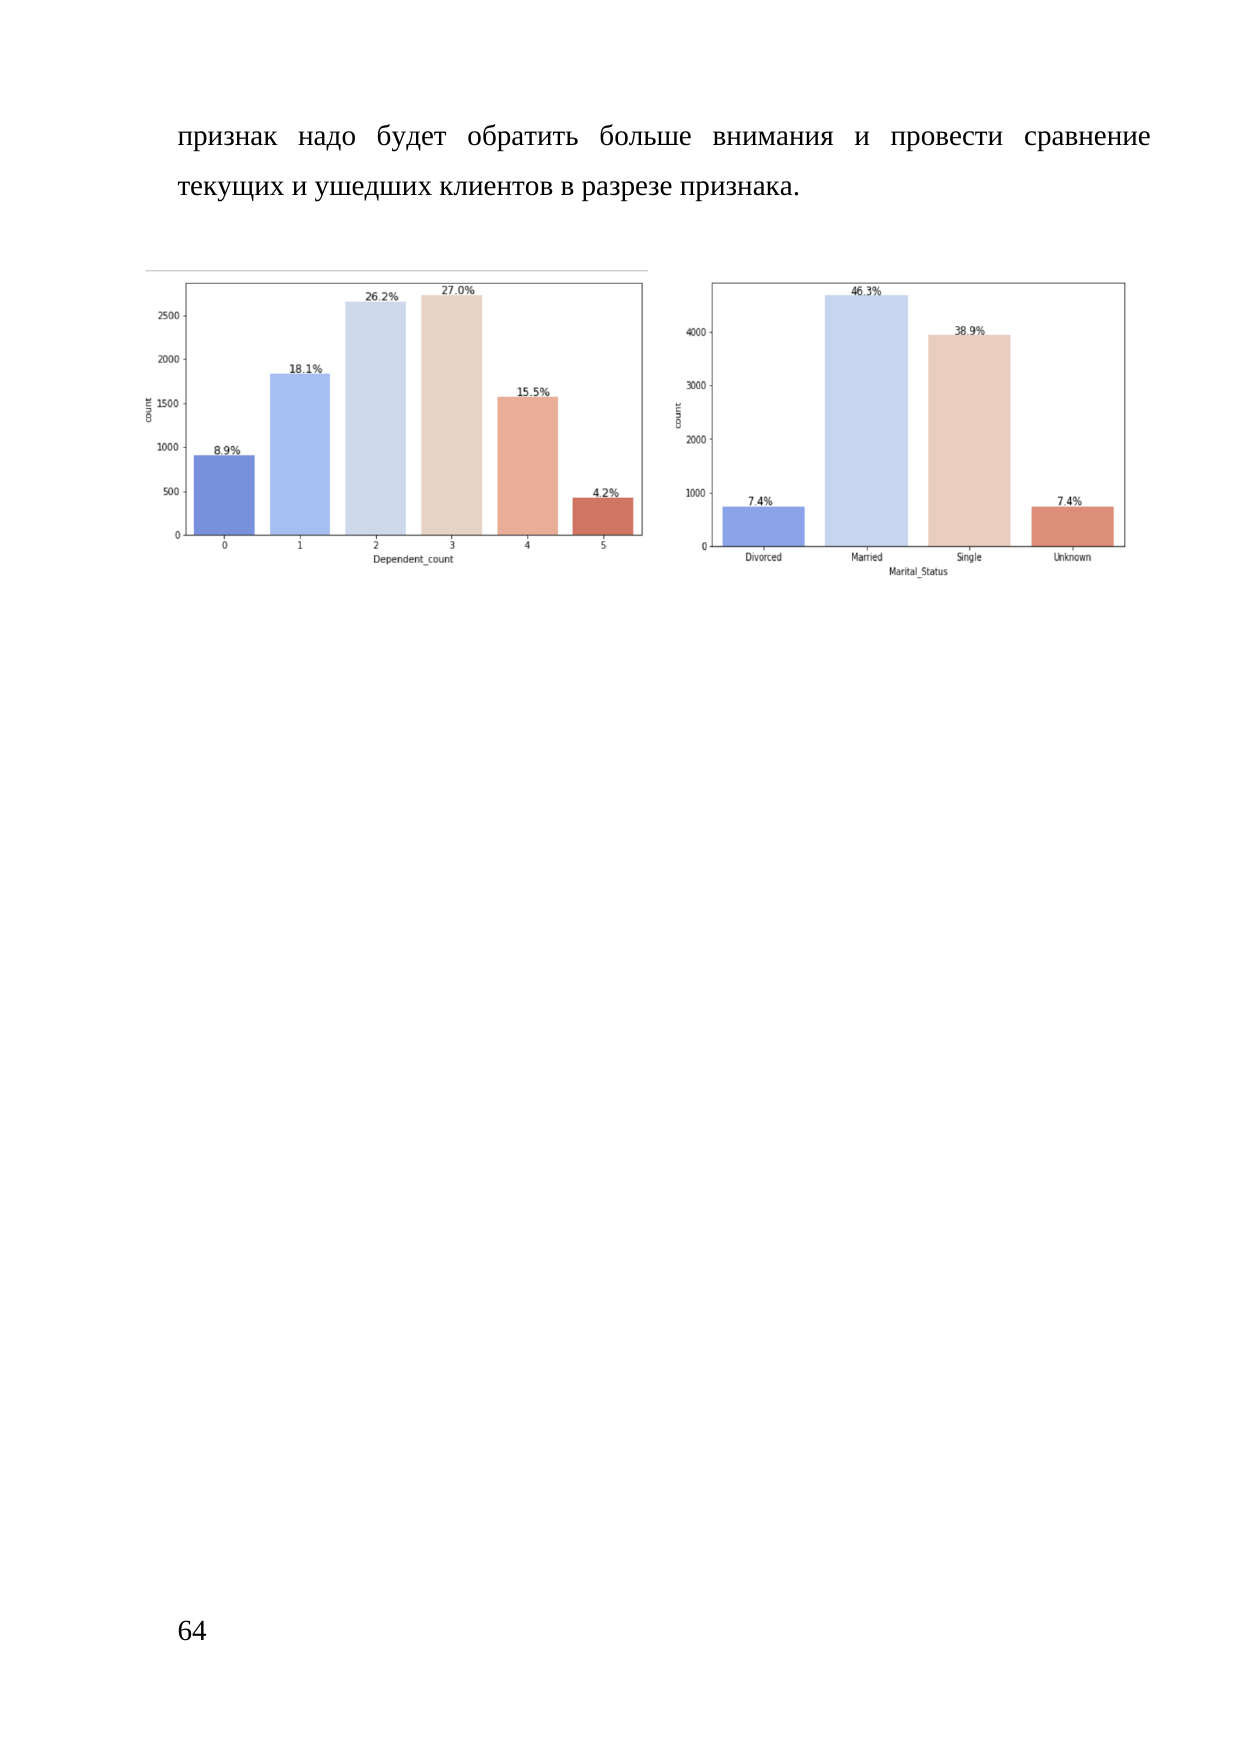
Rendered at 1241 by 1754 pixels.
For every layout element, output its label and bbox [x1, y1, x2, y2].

picture [674, 270, 1128, 586]
text [177, 118, 1152, 202]
picture [144, 270, 648, 571]
